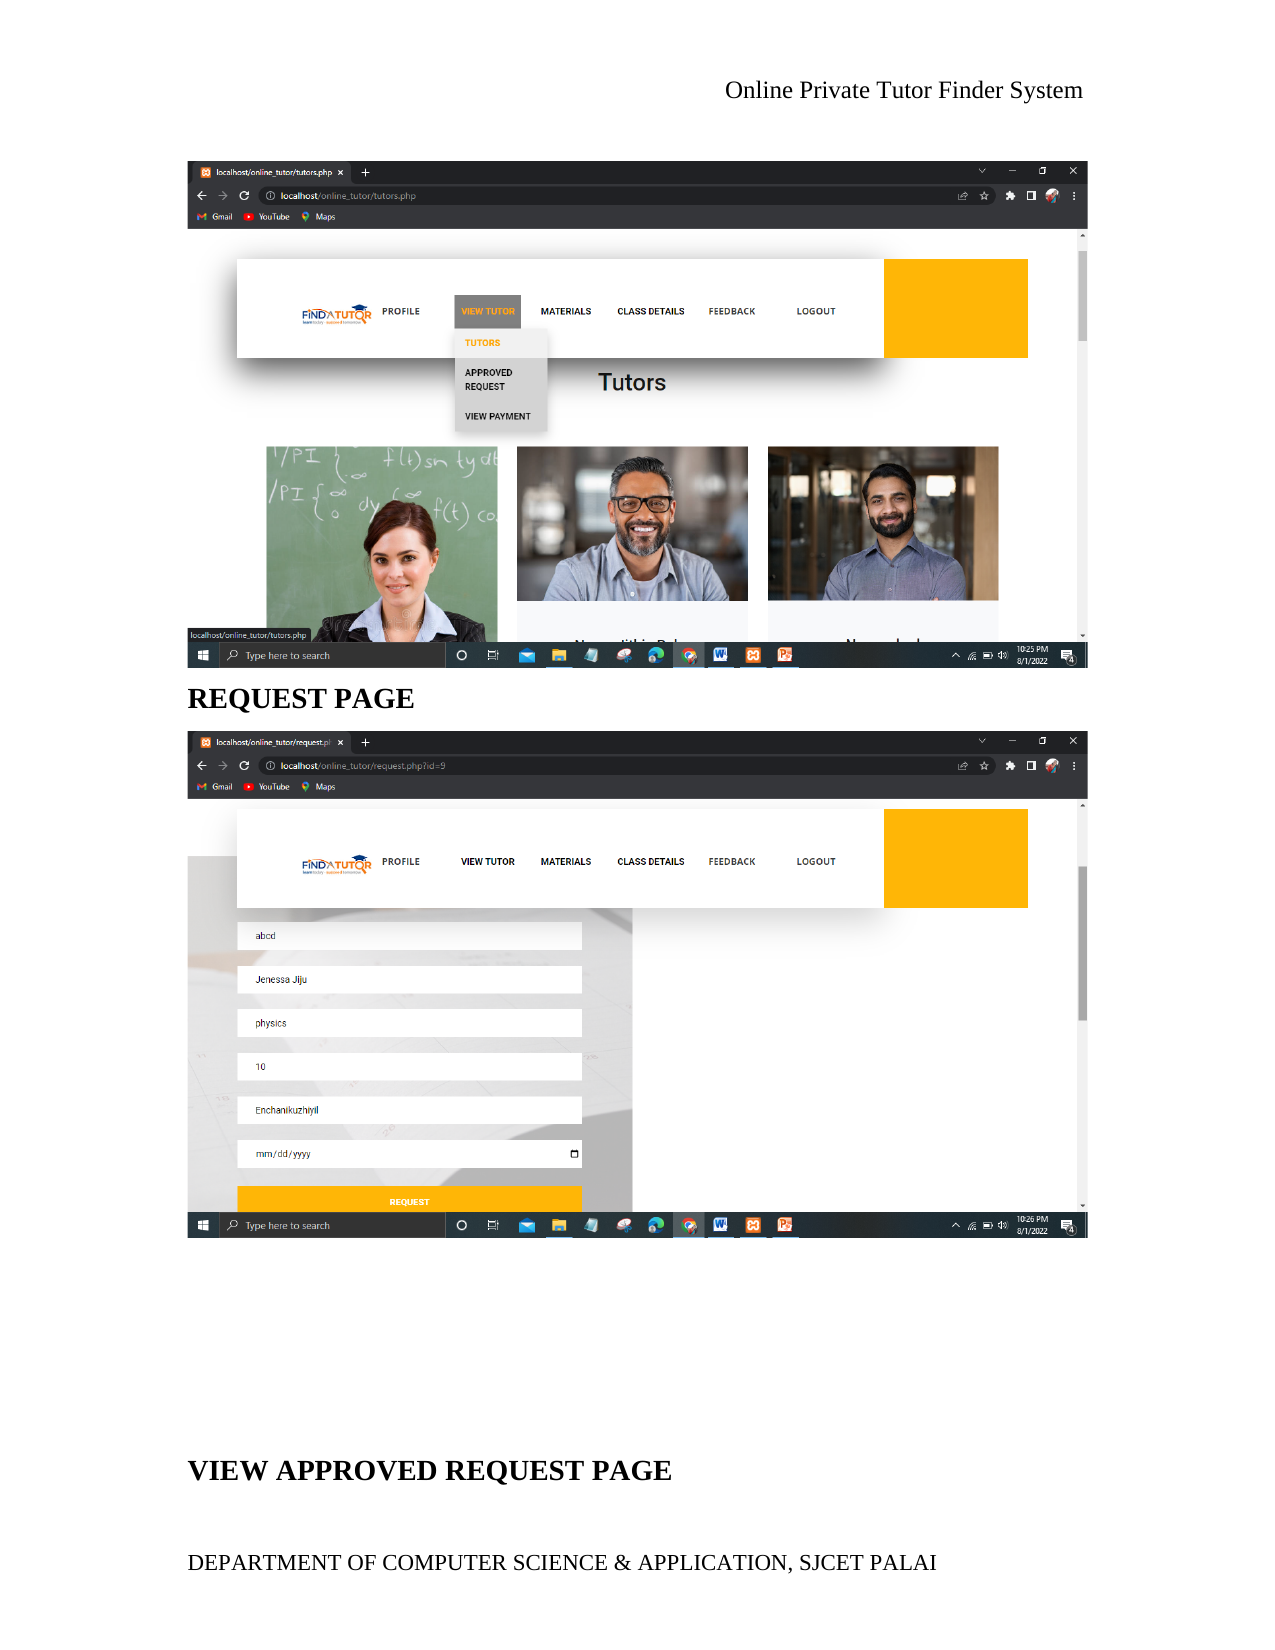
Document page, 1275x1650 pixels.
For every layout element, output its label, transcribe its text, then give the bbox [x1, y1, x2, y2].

text VIEW APPROVED REQUEST PAGE [187, 1453, 1087, 1487]
picture [187, 731, 1088, 1238]
picture [187, 161, 1088, 668]
text REQUEST PAGE [187, 682, 1087, 715]
